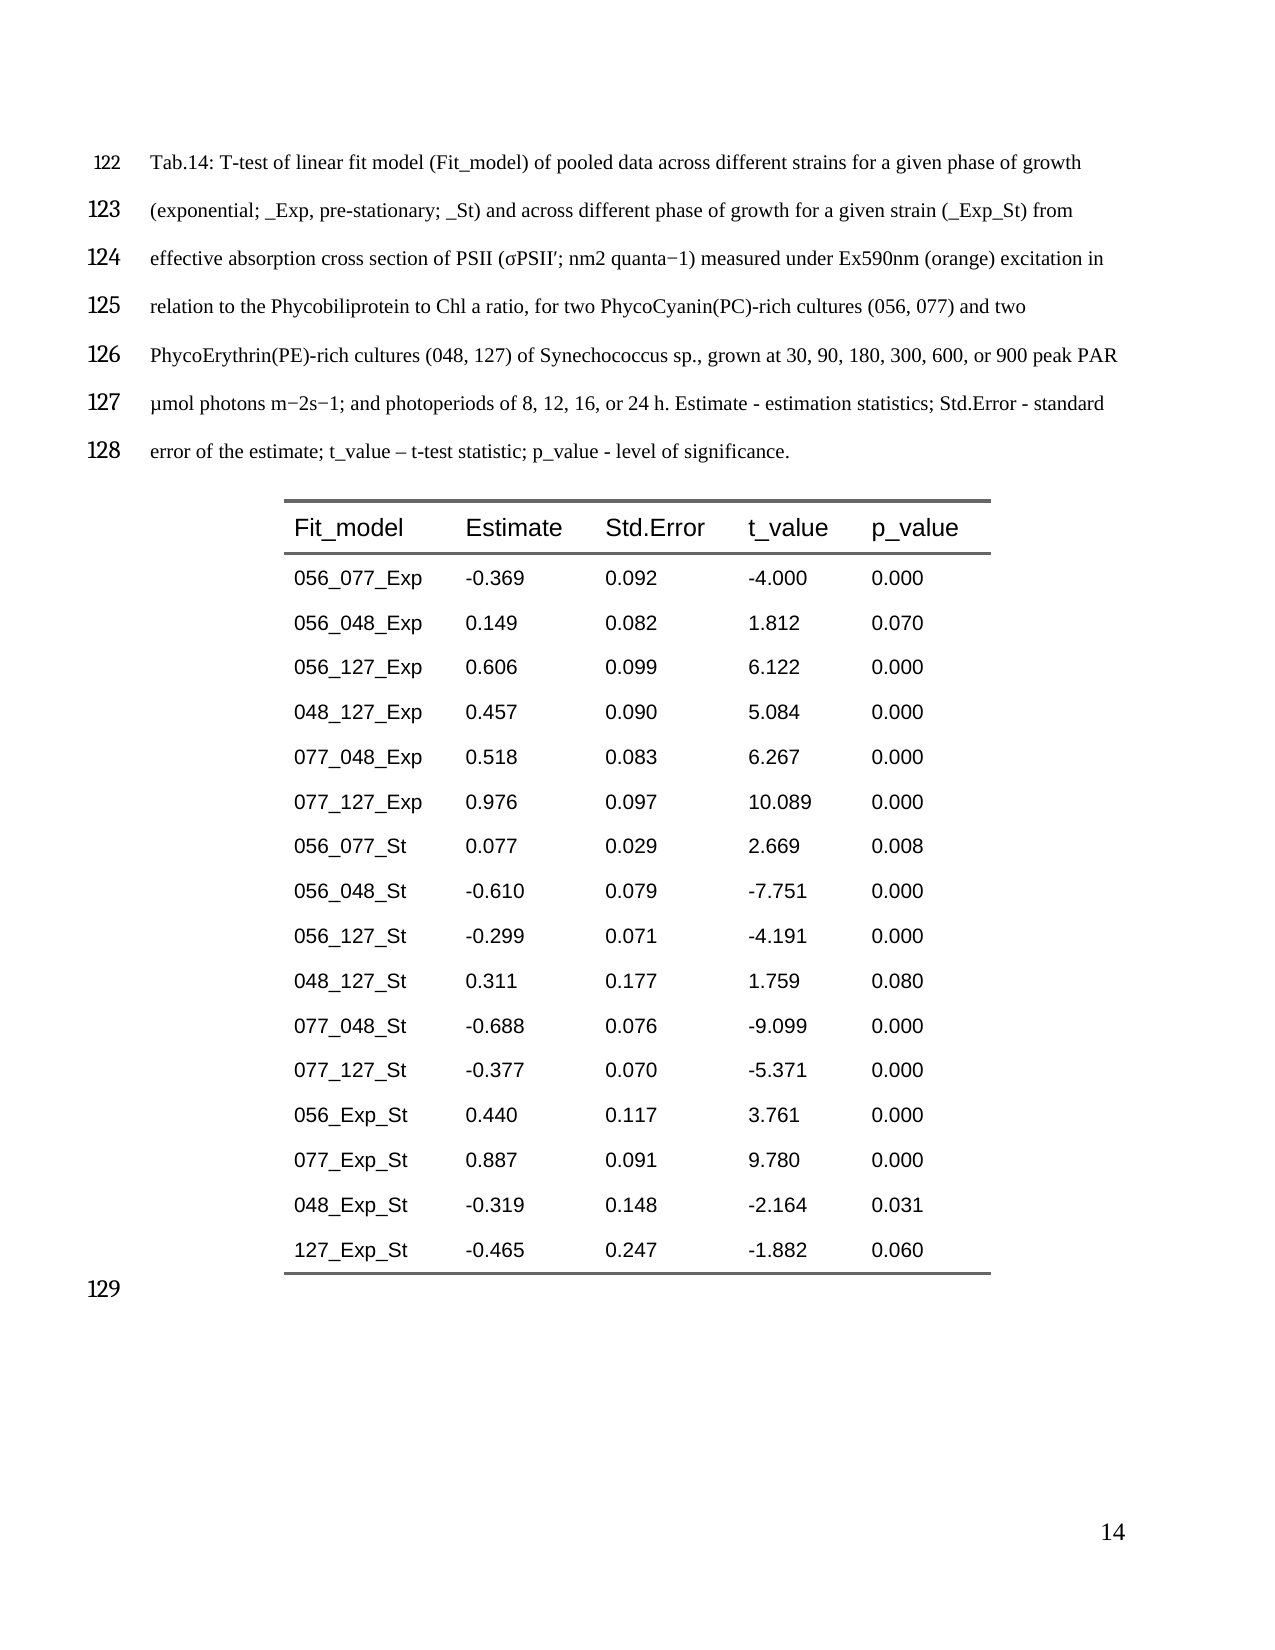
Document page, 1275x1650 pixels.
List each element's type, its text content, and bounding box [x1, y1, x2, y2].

table_cell 0.077 [455, 824, 595, 869]
table_cell 0.887 [455, 1138, 595, 1182]
table_cell 3.761 [738, 1093, 861, 1137]
table_cell 0.148 [595, 1182, 738, 1227]
table_cell 2.669 [738, 824, 861, 869]
table_cell -0.299 [455, 914, 595, 958]
table_cell -0.319 [455, 1182, 595, 1227]
table_cell 0.071 [595, 914, 738, 958]
table_cell 0.000 [861, 734, 991, 779]
table_header Std.Error [595, 503, 738, 552]
table_cell 077_048_St [284, 1003, 455, 1048]
table_cell 9.780 [738, 1138, 861, 1182]
table_cell 5.084 [738, 690, 861, 734]
table_cell 0.000 [861, 1003, 991, 1048]
table_cell 0.080 [861, 958, 991, 1003]
table_cell 0.097 [595, 779, 738, 824]
table_cell 0.000 [861, 645, 991, 689]
table_cell 0.091 [595, 1138, 738, 1182]
table_cell 0.000 [861, 869, 991, 913]
table_cell 048_127_St [284, 958, 455, 1003]
table_cell 0.083 [595, 734, 738, 779]
table_cell -0.465 [455, 1227, 595, 1272]
table_cell 0.000 [861, 555, 991, 600]
table_cell 0.518 [455, 734, 595, 779]
table_cell -0.377 [455, 1048, 595, 1093]
table_cell 0.079 [595, 869, 738, 913]
table_cell 0.099 [595, 645, 738, 689]
table_cell -0.688 [455, 1003, 595, 1048]
table_cell 0.606 [455, 645, 595, 689]
table_cell 0.008 [861, 824, 991, 869]
table_cell 0.000 [861, 1048, 991, 1093]
table_cell 056_048_St [284, 869, 455, 913]
table_cell 0.029 [595, 824, 738, 869]
table_cell 1.812 [738, 600, 861, 645]
table_cell 056_077_Exp [284, 555, 455, 600]
table_cell 0.070 [861, 600, 991, 645]
table_cell 0.076 [595, 1003, 738, 1048]
table_cell 0.000 [861, 779, 991, 824]
table_cell 0.976 [455, 779, 595, 824]
table_cell -0.369 [455, 555, 595, 600]
table_cell 0.440 [455, 1093, 595, 1137]
table_cell 048_127_Exp [284, 690, 455, 734]
table_cell -2.164 [738, 1182, 861, 1227]
table_cell 0.149 [455, 600, 595, 645]
table_cell 0.247 [595, 1227, 738, 1272]
table_cell 127_Exp_St [284, 1227, 455, 1272]
table_cell 077_Exp_St [284, 1138, 455, 1182]
table_header t_value [738, 503, 861, 552]
table_cell 056_048_Exp [284, 600, 455, 645]
table_cell 048_Exp_St [284, 1182, 455, 1227]
table_cell -0.610 [455, 869, 595, 913]
table_cell 0.090 [595, 690, 738, 734]
table_cell 077_127_St [284, 1048, 455, 1093]
table_cell 0.092 [595, 555, 738, 600]
table_cell 0.000 [861, 690, 991, 734]
table_cell -9.099 [738, 1003, 861, 1048]
table_cell 0.070 [595, 1048, 738, 1093]
table_cell 056_Exp_St [284, 1093, 455, 1137]
table_cell -1.882 [738, 1227, 861, 1272]
table_header p_value [861, 503, 991, 552]
table_header Fit_model [284, 503, 455, 552]
table_cell -5.371 [738, 1048, 861, 1093]
table_cell 056_127_St [284, 914, 455, 958]
table_cell 0.031 [861, 1182, 991, 1227]
table_cell 0.082 [595, 600, 738, 645]
table_cell 0.000 [861, 914, 991, 958]
table_cell 0.311 [455, 958, 595, 1003]
table_cell 6.267 [738, 734, 861, 779]
table_cell -4.000 [738, 555, 861, 600]
table_cell 0.000 [861, 1093, 991, 1137]
table_cell 0.000 [861, 1138, 991, 1182]
table_cell 077_127_Exp [284, 779, 455, 824]
table_cell 056_077_St [284, 824, 455, 869]
table_cell 056_127_Exp [284, 645, 455, 689]
table_cell 0.457 [455, 690, 595, 734]
text Tab.14: T-test of linear fit model (Fit_model) of pooled data across different strains for a given phase of growth (exponential; _Exp, pre-stationary; _St) and across different phase of growth for a given strain (_Exp_St) from effective absorption cross section of PSII (σPSII′; nm2 quanta−1) measured under Ex590nm (orange) excitation in relation to the Phycobiliprotein to Chl a ratio, for two PhycoCyanin(PC)-rich cultures (056, 077) and two PhycoErythrin(PE)-rich cultures (048, 127) of Synechococcus sp., grown at 30, 90, 180, 300, 600, or 900 peak PAR µmol photons m−2s−1; and photoperiods of 8, 12, 16, or 24 h. Estimate - estimation statistics; Std.Error - standard error of the estimate; t_value – t-test statistic; p_value - level of significance. [150, 150, 1125, 463]
table_cell -4.191 [738, 914, 861, 958]
table_cell 0.060 [861, 1227, 991, 1272]
table_cell 0.117 [595, 1093, 738, 1137]
table_cell 0.177 [595, 958, 738, 1003]
table_header Estimate [455, 503, 595, 552]
table_cell 1.759 [738, 958, 861, 1003]
table_cell 077_048_Exp [284, 734, 455, 779]
table_cell 10.089 [738, 779, 861, 824]
table_cell 6.122 [738, 645, 861, 689]
table_cell -7.751 [738, 869, 861, 913]
